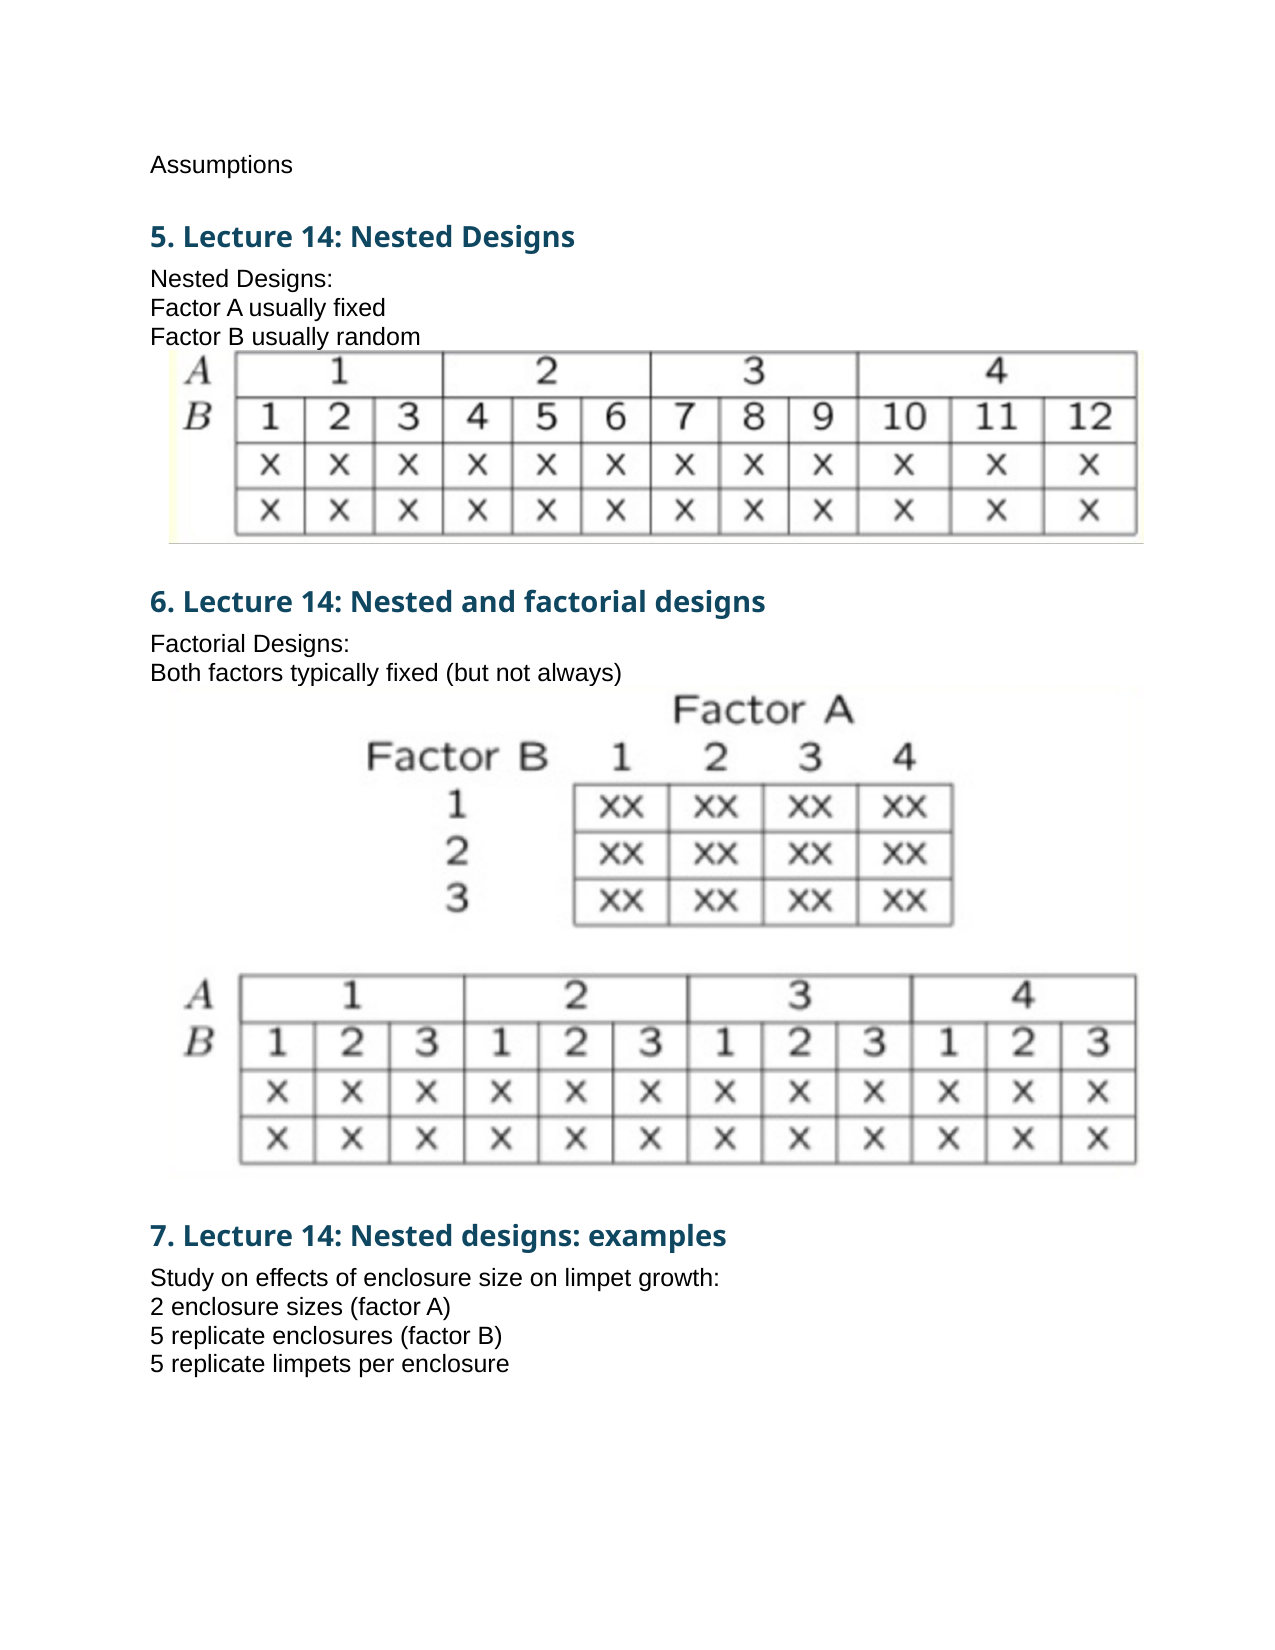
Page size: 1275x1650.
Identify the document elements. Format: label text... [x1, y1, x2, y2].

subtitle 7. Lecture 14: Nested designs: examples [150, 1215, 1125, 1255]
picture [168, 350, 1144, 544]
subtitle 5. Lecture 14: Nested Designs [150, 216, 1125, 256]
picture [168, 686, 1144, 1178]
subtitle 6. Lecture 14: Nested and factorial designs [150, 581, 1125, 621]
